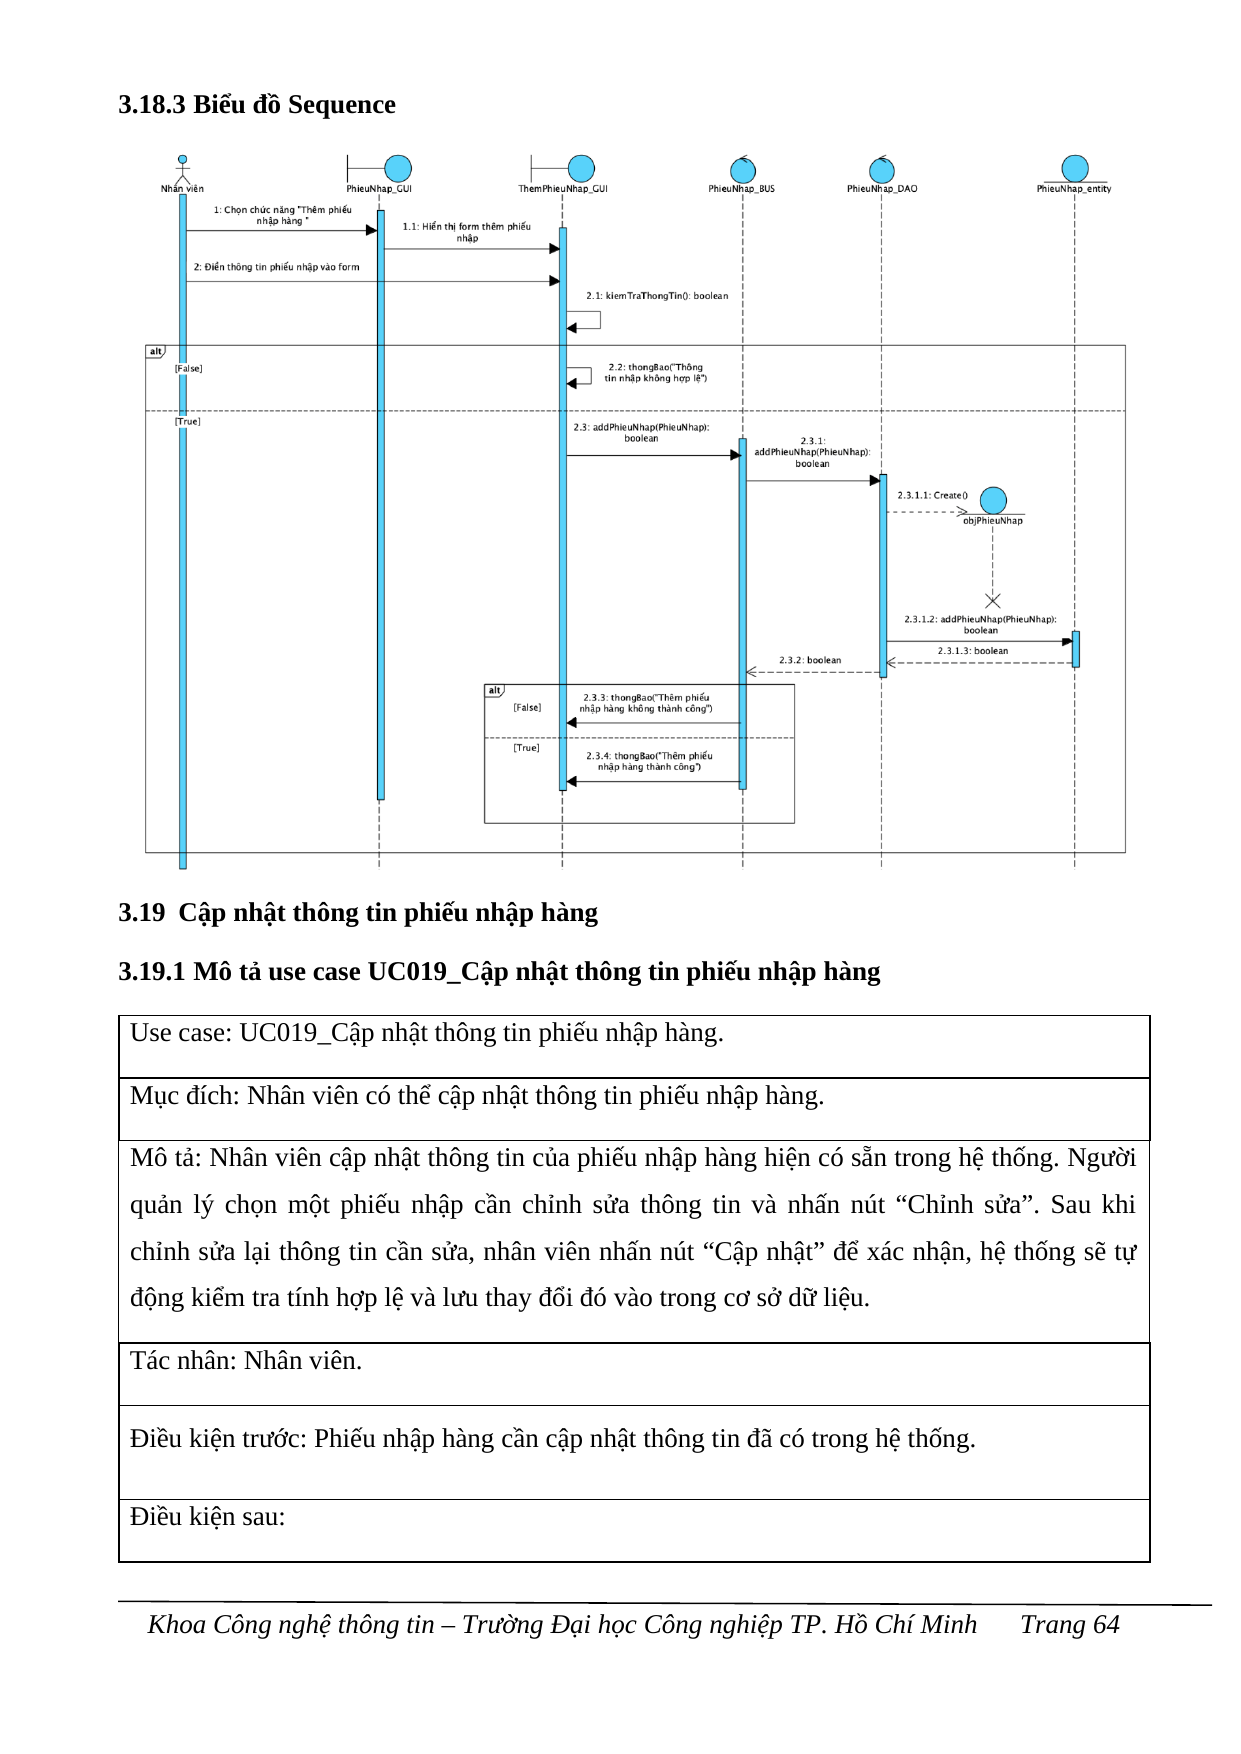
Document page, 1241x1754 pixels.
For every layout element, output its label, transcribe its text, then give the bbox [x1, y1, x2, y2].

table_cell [120, 1500, 1149, 1561]
table_cell Điều kiện trước: Phiếu nhập hàng cần cập nhật thông tin đã có trong hệ thống. [120, 1406, 1149, 1498]
subtitle Cập nhật thông tin phiếu nhập hàng [118, 896, 1152, 927]
table_cell Mục đích: Nhân viên có thể cập nhật thông tin phiếu nhập hàng. [120, 1079, 1149, 1140]
subtitle Mô tả use case UC019_Cập nhật thông tin phiếu nhập hàng [118, 956, 1152, 987]
subtitle Biểu đồ Sequence [118, 89, 1152, 120]
table_cell Mô tả: Nhân viên cập nhật thông tin của phiếu nhập hàng hiện có sẵn trong hệ thống. Người quản lý chọn một phiếu nhập cần chỉnh sửa thông tin và nhấn nút “Chỉnh sửa”. Sau khi chỉnh sửa lại thông tin cần sửa, nhân viên nhấn nút “Cập nhật” để xác nhận, hệ thống sẽ tự động kiểm tra tính hợp lệ và lưu thay đổi đó vào trong cơ sở dữ liệu. [119, 1141, 1149, 1342]
table_cell Tác nhân: Nhân viên. [120, 1344, 1149, 1405]
picture [118, 147, 1153, 878]
table_header Use case: UC019_Cập nhật thông tin phiếu nhập hàng. [120, 1016, 1149, 1077]
